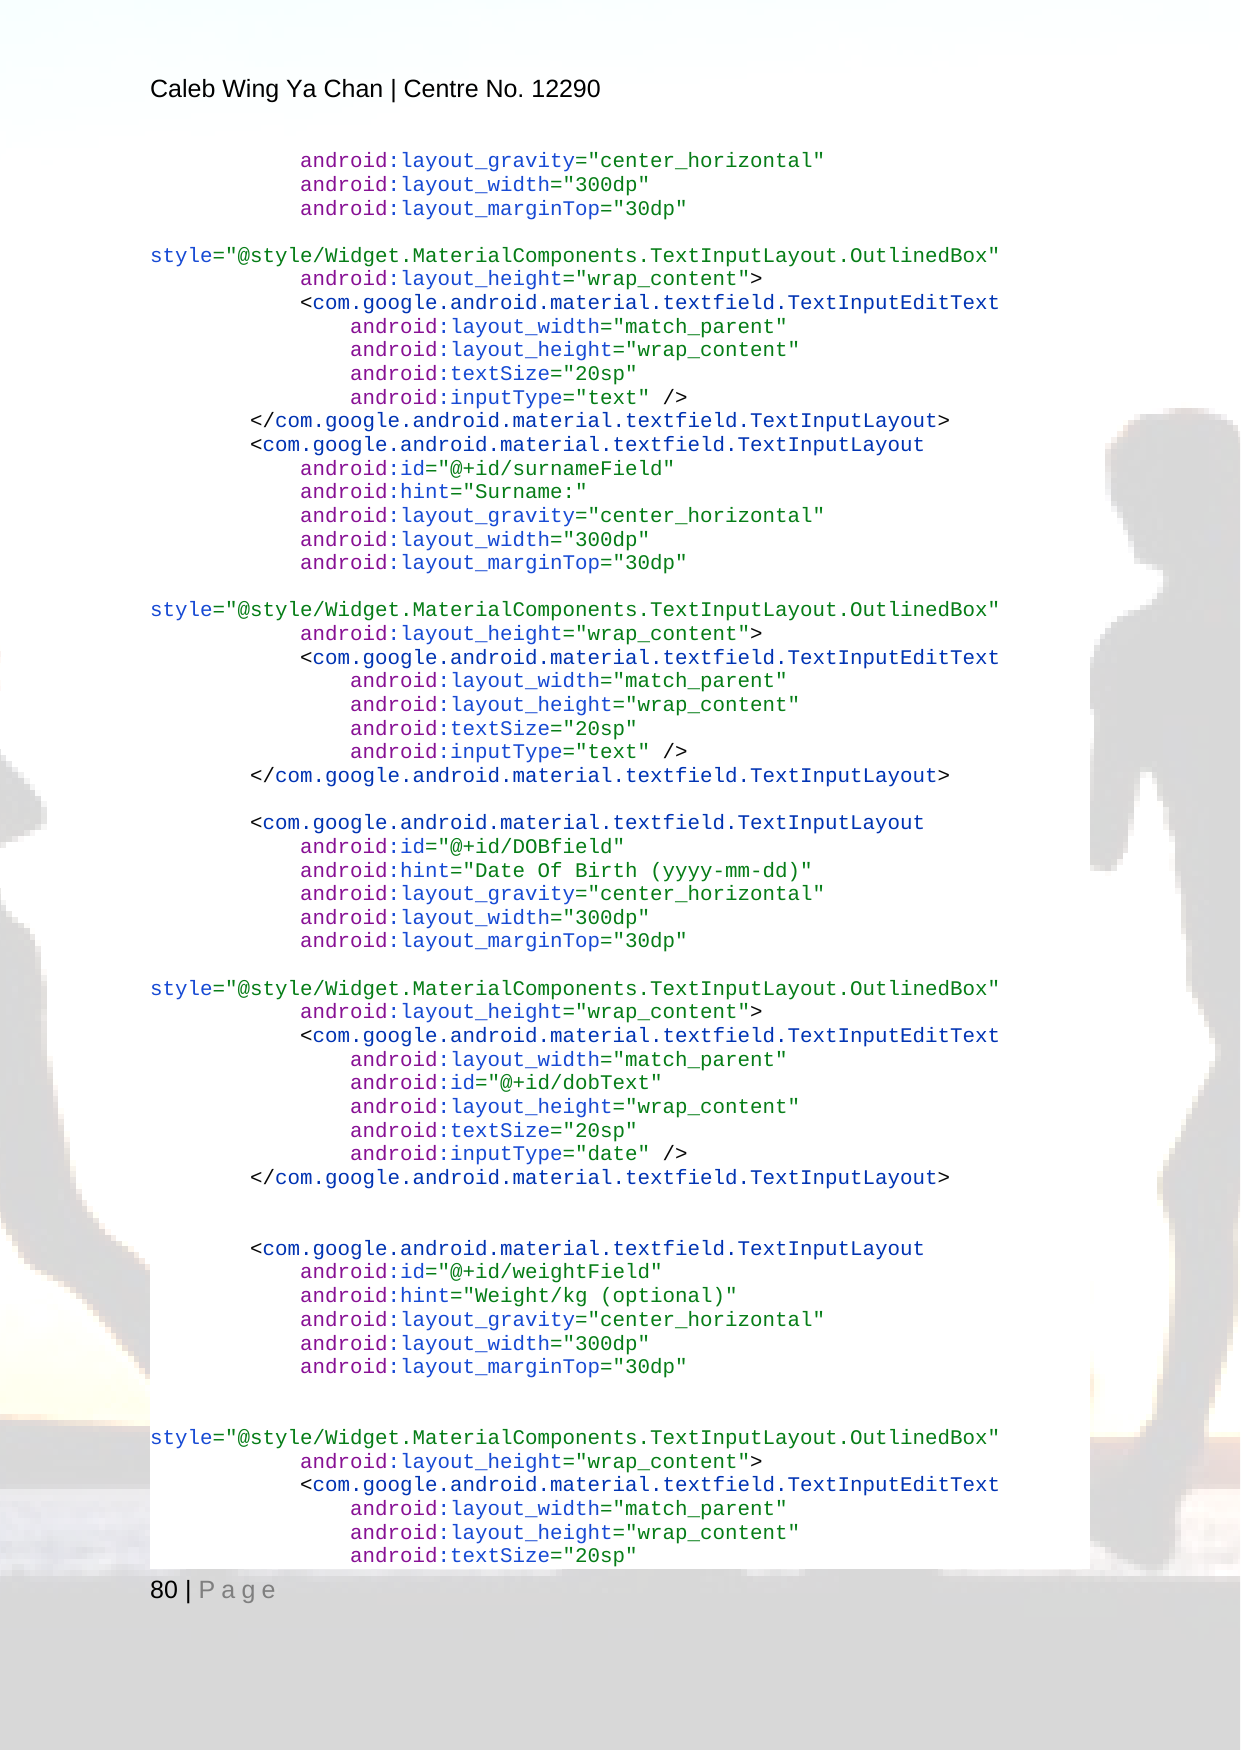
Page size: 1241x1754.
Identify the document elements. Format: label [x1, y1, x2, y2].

text [150, 150, 1090, 1569]
